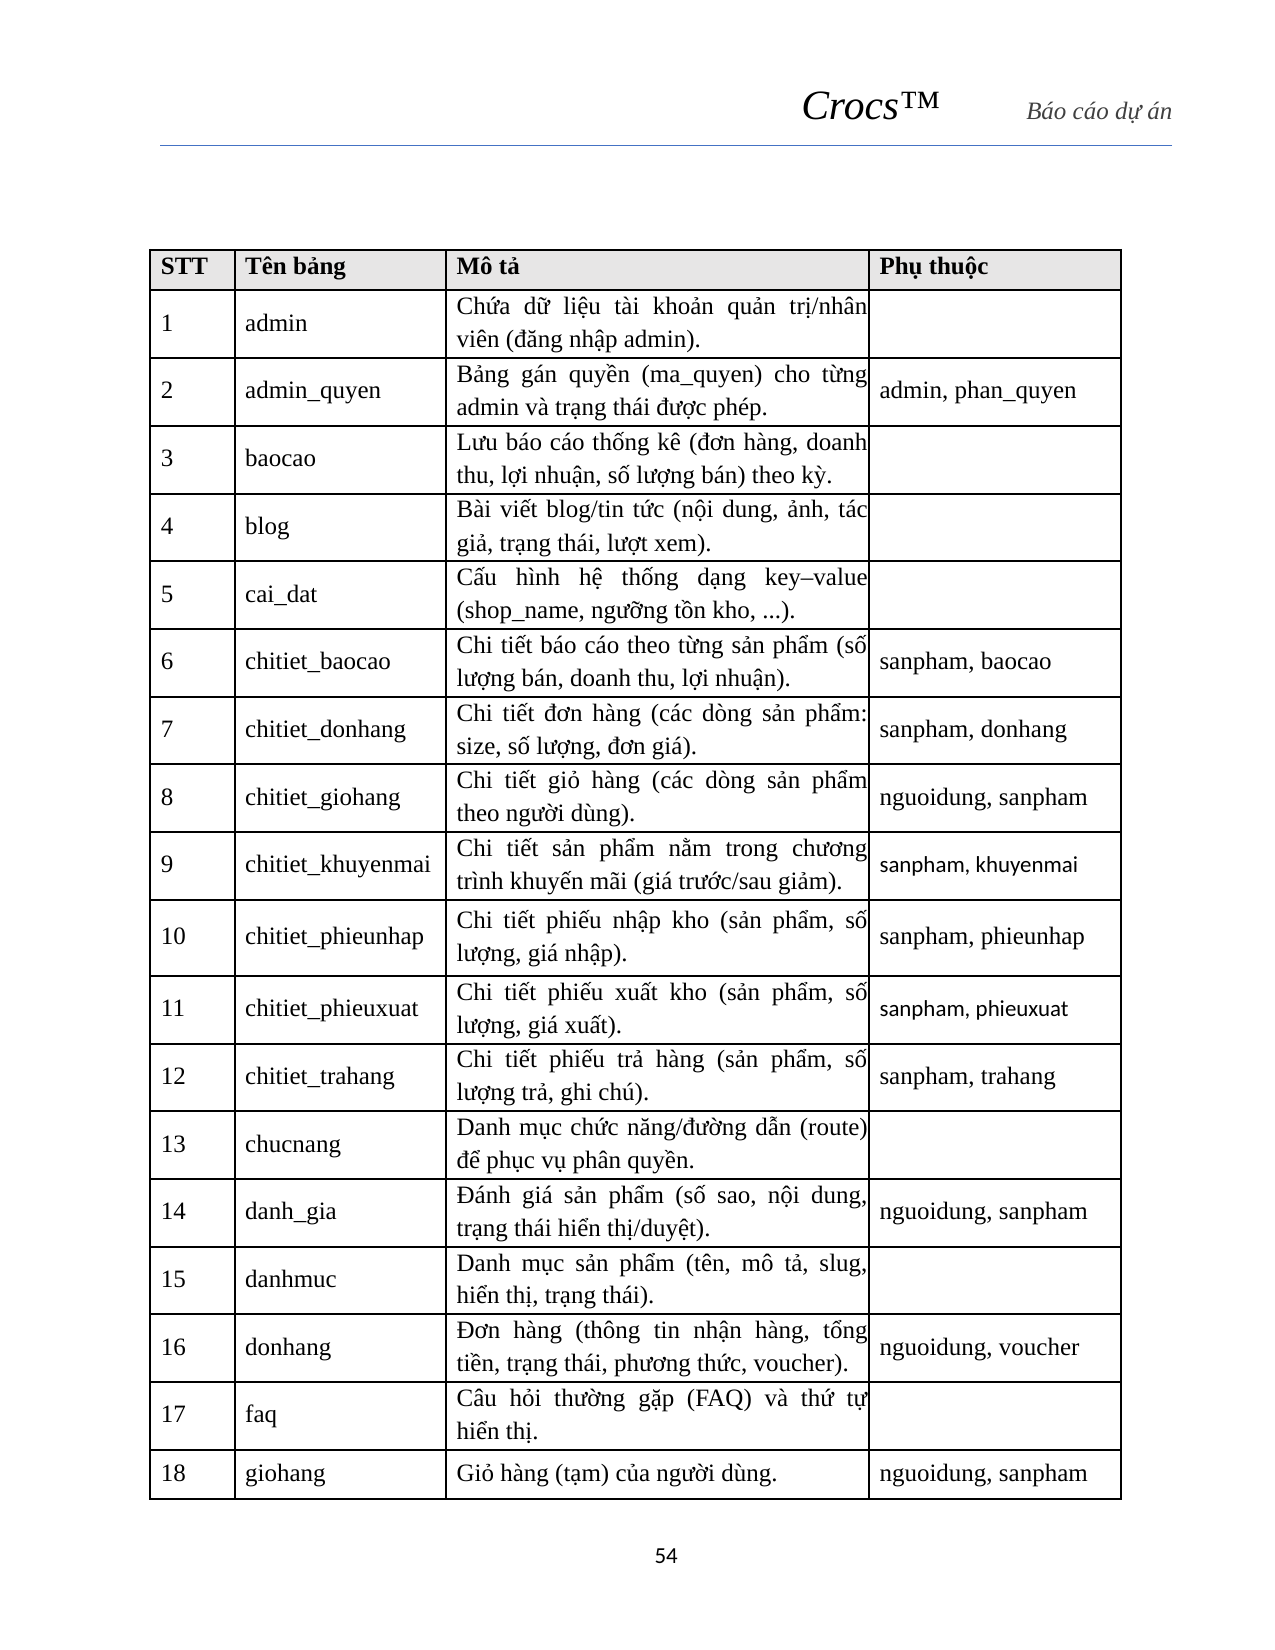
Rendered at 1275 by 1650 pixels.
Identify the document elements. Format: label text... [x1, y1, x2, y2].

table_cell 2 [151, 359, 234, 425]
table_cell Lưu báo cáo thống kê (đơn hàng, doanh thu, lợi nhuận, số lượng bán) theo kỳ. [447, 427, 868, 492]
table_cell chitiet_phieunhap [236, 901, 445, 975]
table_cell 4 [151, 495, 234, 560]
table_cell baocao [236, 427, 445, 492]
table_cell chitiet_trahang [236, 1045, 445, 1110]
table_cell admin [236, 291, 445, 357]
table_cell faq [236, 1383, 445, 1449]
table_cell danh_gia [236, 1180, 445, 1246]
table_cell 5 [151, 562, 234, 628]
table_cell [870, 1383, 1120, 1449]
table_cell blog [236, 495, 445, 560]
table_cell 7 [151, 698, 234, 763]
table_cell 1 [151, 291, 234, 357]
table_cell chitiet_phieuxuat [236, 977, 445, 1042]
table_cell 14 [151, 1180, 234, 1246]
table_cell giohang [236, 1451, 445, 1497]
table_cell nguoidung, sanpham [870, 765, 1120, 831]
table_cell sanpham, khuyenmai [870, 833, 1120, 899]
table_cell Câu hỏi thường gặp (FAQ) và thứ tự hiển thị. [447, 1383, 868, 1449]
table_cell 16 [151, 1315, 234, 1381]
table_cell admin_quyen [236, 359, 445, 425]
table_cell Chi tiết sản phẩm nằm trong chương trình khuyến mãi (giá trước/sau giảm). [447, 833, 868, 899]
table_cell Chi tiết phiếu nhập kho (sản phẩm, số lượng, giá nhập). [447, 901, 868, 975]
table_header Phụ thuộc [870, 251, 1120, 289]
table_cell 9 [151, 833, 234, 899]
table_cell sanpham, baocao [870, 630, 1120, 696]
table_cell [870, 291, 1120, 357]
table_cell admin, phan_quyen [870, 359, 1120, 425]
table_cell Bảng gán quyền (ma_quyen) cho từng admin và trạng thái được phép. [447, 359, 868, 425]
table_cell chitiet_baocao [236, 630, 445, 696]
table_cell [870, 495, 1120, 560]
table_cell 3 [151, 427, 234, 492]
table_cell Chứa dữ liệu tài khoản quản trị/nhân viên (đăng nhập admin). [447, 291, 868, 357]
table_cell 13 [151, 1112, 234, 1178]
table_cell chitiet_giohang [236, 765, 445, 831]
table_cell [870, 427, 1120, 492]
table_cell [870, 562, 1120, 628]
table_cell 8 [151, 765, 234, 831]
table_cell 15 [151, 1248, 234, 1313]
table_cell sanpham, phieunhap [870, 901, 1120, 975]
table_cell nguoidung, voucher [870, 1315, 1120, 1381]
table_cell Đơn hàng (thông tin nhận hàng, tổng tiền, trạng thái, phương thức, voucher). [447, 1315, 868, 1381]
table_cell [870, 1112, 1120, 1178]
table_cell nguoidung, sanpham [870, 1451, 1120, 1497]
table_cell sanpham, donhang [870, 698, 1120, 763]
table_cell 10 [151, 901, 234, 975]
table_cell Danh mục chức năng/đường dẫn (route) để phục vụ phân quyền. [447, 1112, 868, 1178]
table_cell nguoidung, sanpham [870, 1180, 1120, 1246]
table_cell Chi tiết giỏ hàng (các dòng sản phẩm theo người dùng). [447, 765, 868, 831]
table_cell Danh mục sản phẩm (tên, mô tả, slug, hiển thị, trạng thái). [447, 1248, 868, 1313]
table_cell 17 [151, 1383, 234, 1449]
table_cell 12 [151, 1045, 234, 1110]
table_header STT [151, 251, 234, 289]
table_cell cai_dat [236, 562, 445, 628]
table_cell Cấu hình hệ thống dạng key–value (shop_name, ngưỡng tồn kho, ...). [447, 562, 868, 628]
table_cell Chi tiết phiếu trả hàng (sản phẩm, số lượng trả, ghi chú). [447, 1045, 868, 1110]
table_cell 18 [151, 1451, 234, 1497]
table_cell Đánh giá sản phẩm (số sao, nội dung, trạng thái hiển thị/duyệt). [447, 1180, 868, 1246]
table_cell chucnang [236, 1112, 445, 1178]
table_header Mô tả [447, 251, 868, 289]
table_cell Chi tiết báo cáo theo từng sản phẩm (số lượng bán, doanh thu, lợi nhuận). [447, 630, 868, 696]
table_cell Chi tiết phiếu xuất kho (sản phẩm, số lượng, giá xuất). [447, 977, 868, 1042]
table_cell chitiet_donhang [236, 698, 445, 763]
table_cell danhmuc [236, 1248, 445, 1313]
table_cell Giỏ hàng (tạm) của người dùng. [447, 1451, 868, 1497]
table_cell [870, 1248, 1120, 1313]
table_cell Chi tiết đơn hàng (các dòng sản phẩm: size, số lượng, đơn giá). [447, 698, 868, 763]
table_cell 11 [151, 977, 234, 1042]
table_cell sanpham, phieuxuat [870, 977, 1120, 1042]
table_header Tên bảng [236, 251, 445, 289]
table_cell sanpham, trahang [870, 1045, 1120, 1110]
table_cell 6 [151, 630, 234, 696]
table_cell donhang [236, 1315, 445, 1381]
table_cell Bài viết blog/tin tức (nội dung, ảnh, tác giả, trạng thái, lượt xem). [447, 495, 868, 560]
table_cell chitiet_khuyenmai [236, 833, 445, 899]
